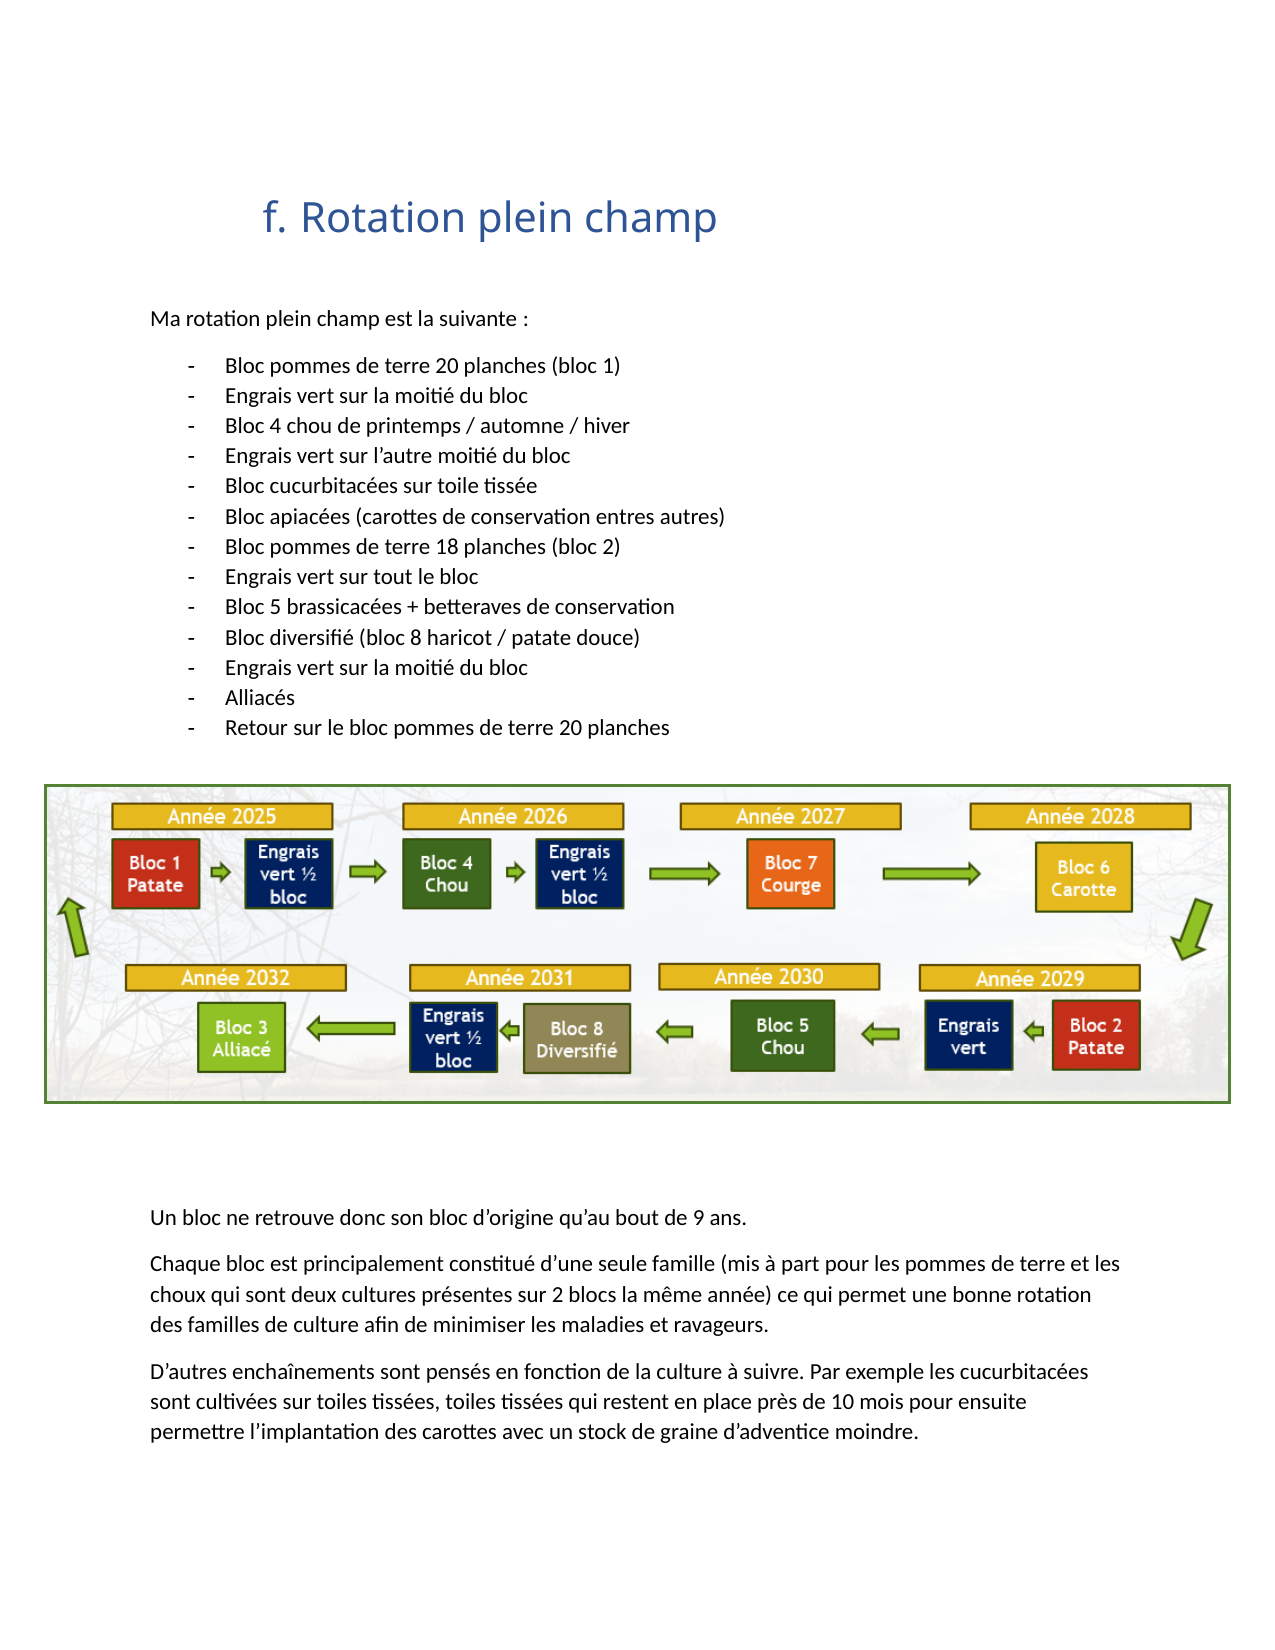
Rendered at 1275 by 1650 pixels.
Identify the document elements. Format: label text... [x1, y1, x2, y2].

subtitle Rotation plein champ [262, 187, 1125, 244]
list Bloc pommes de terre 20 planches (bloc 1) [187, 351, 1125, 379]
list Retour sur le bloc pommes de terre 20 planches [187, 713, 1125, 741]
list Engrais vert sur tout le bloc [187, 562, 1125, 590]
text Un bloc ne retrouve donc son bloc d’origine qu’au bout de 9 ans. [150, 1172, 1125, 1231]
text D’autres enchaînements sont pensés en fonction de la culture à suivre. Par exemple les cucurbitacées sont cultivées sur toiles tissées, toiles tissées qui restent en place près de 10 mois pour ensuite permettre l’implantation des carottes avec un stock de graine d’adventice moindre. [150, 1357, 1125, 1445]
list Bloc diversifié (bloc 8 haricot / patate douce) [187, 623, 1125, 651]
list Bloc pommes de terre 18 planches (bloc 2) [187, 532, 1125, 560]
list Bloc 4 chou de printemps / automne / hiver [187, 411, 1125, 439]
picture [47, 787, 1228, 1101]
list Engrais vert sur l’autre moitié du bloc [187, 441, 1125, 469]
text Chaque bloc est principalement constitué d’une seule famille (mis à part pour les pommes de terre et les choux qui sont deux cultures présentes sur 2 blocs la même année) ce qui permet une bonne rotation des familles de culture afin de minimiser les maladies et ravageurs. [150, 1249, 1125, 1338]
list Alliacés [187, 683, 1125, 711]
list Bloc apiacées (carottes de conservation entres autres) [187, 502, 1125, 530]
text Ma rotation plein champ est la suivante : [150, 304, 1125, 332]
list Bloc 5 brassicacées + betteraves de conservation [187, 592, 1125, 621]
list Bloc cucurbitacées sur toile tissée [187, 472, 1125, 500]
list Engrais vert sur la moitié du bloc [187, 381, 1125, 409]
list Engrais vert sur la moitié du bloc [187, 653, 1125, 681]
